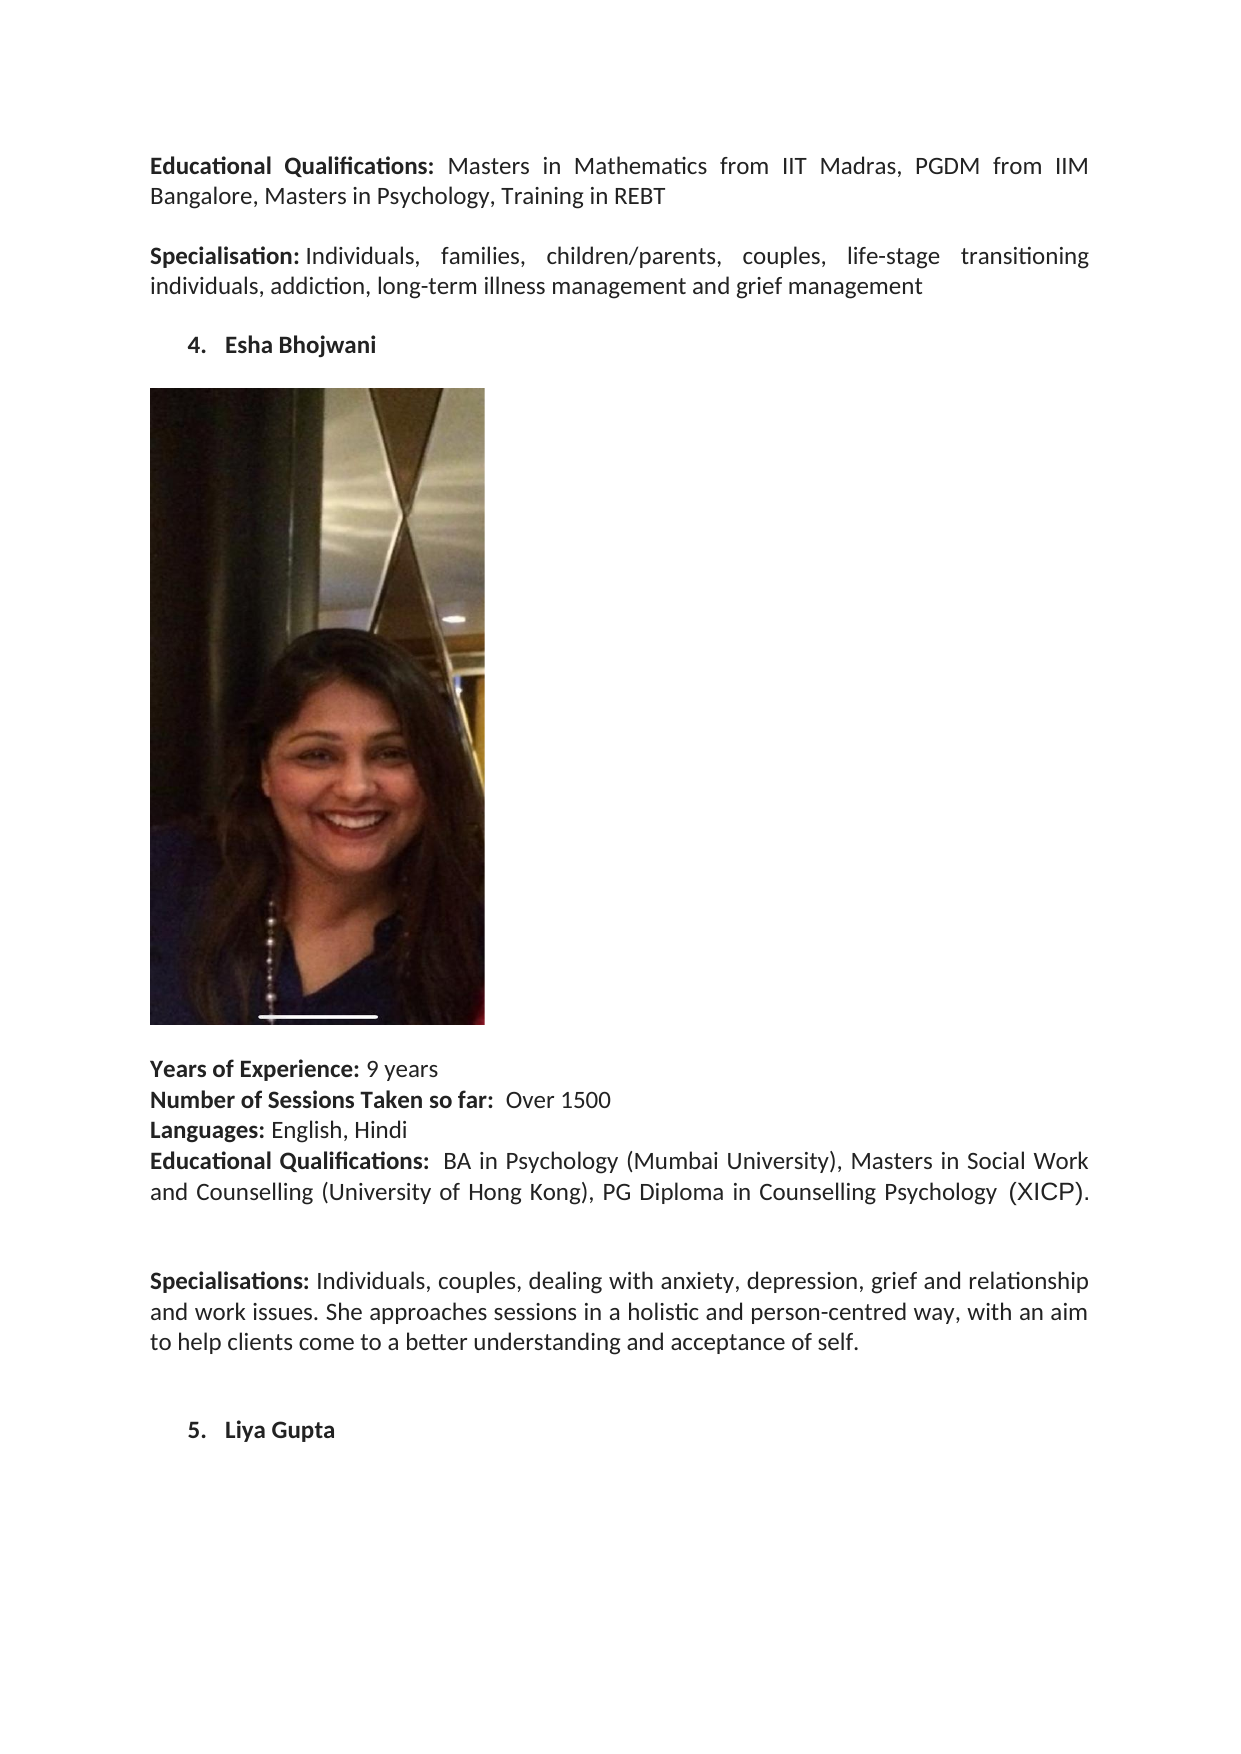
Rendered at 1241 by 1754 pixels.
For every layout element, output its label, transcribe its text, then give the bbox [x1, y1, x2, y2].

text Languages: English, Hindi [150, 1114, 1090, 1145]
picture [150, 388, 485, 1025]
text Specialisations: Individuals, couples, dealing with anxiety, depression, grief and relationship and work issues. She approaches sessions in a holistic and person-centred way, with an aim to help clients come to a better understanding and acceptance of self. [150, 1265, 1090, 1357]
text Years of Experience: 9 years [150, 1053, 1090, 1084]
text Educational Qualifications: Masters in Mathematics from IIT Madras, PGDM from IIM Bangalore, Masters in Psychology, Training in REBT [150, 150, 1090, 211]
text Educational Qualifications: BA in Psychology (Mumbai University), Masters in Social Work and Counselling (University of Hong Kong), PG Diploma in Counselling Psychology (XICP). [150, 1145, 1090, 1265]
text Specialisation: Individuals, families, children/parents, couples, life-stage transitioning individuals, addiction, long-term illness management and grief management [150, 240, 1090, 301]
text Number of Sessions Taken so far: Over 1500 [150, 1084, 1090, 1114]
list Liya Gupta [187, 1414, 1090, 1445]
list Esha Bhojwani [187, 329, 1090, 360]
